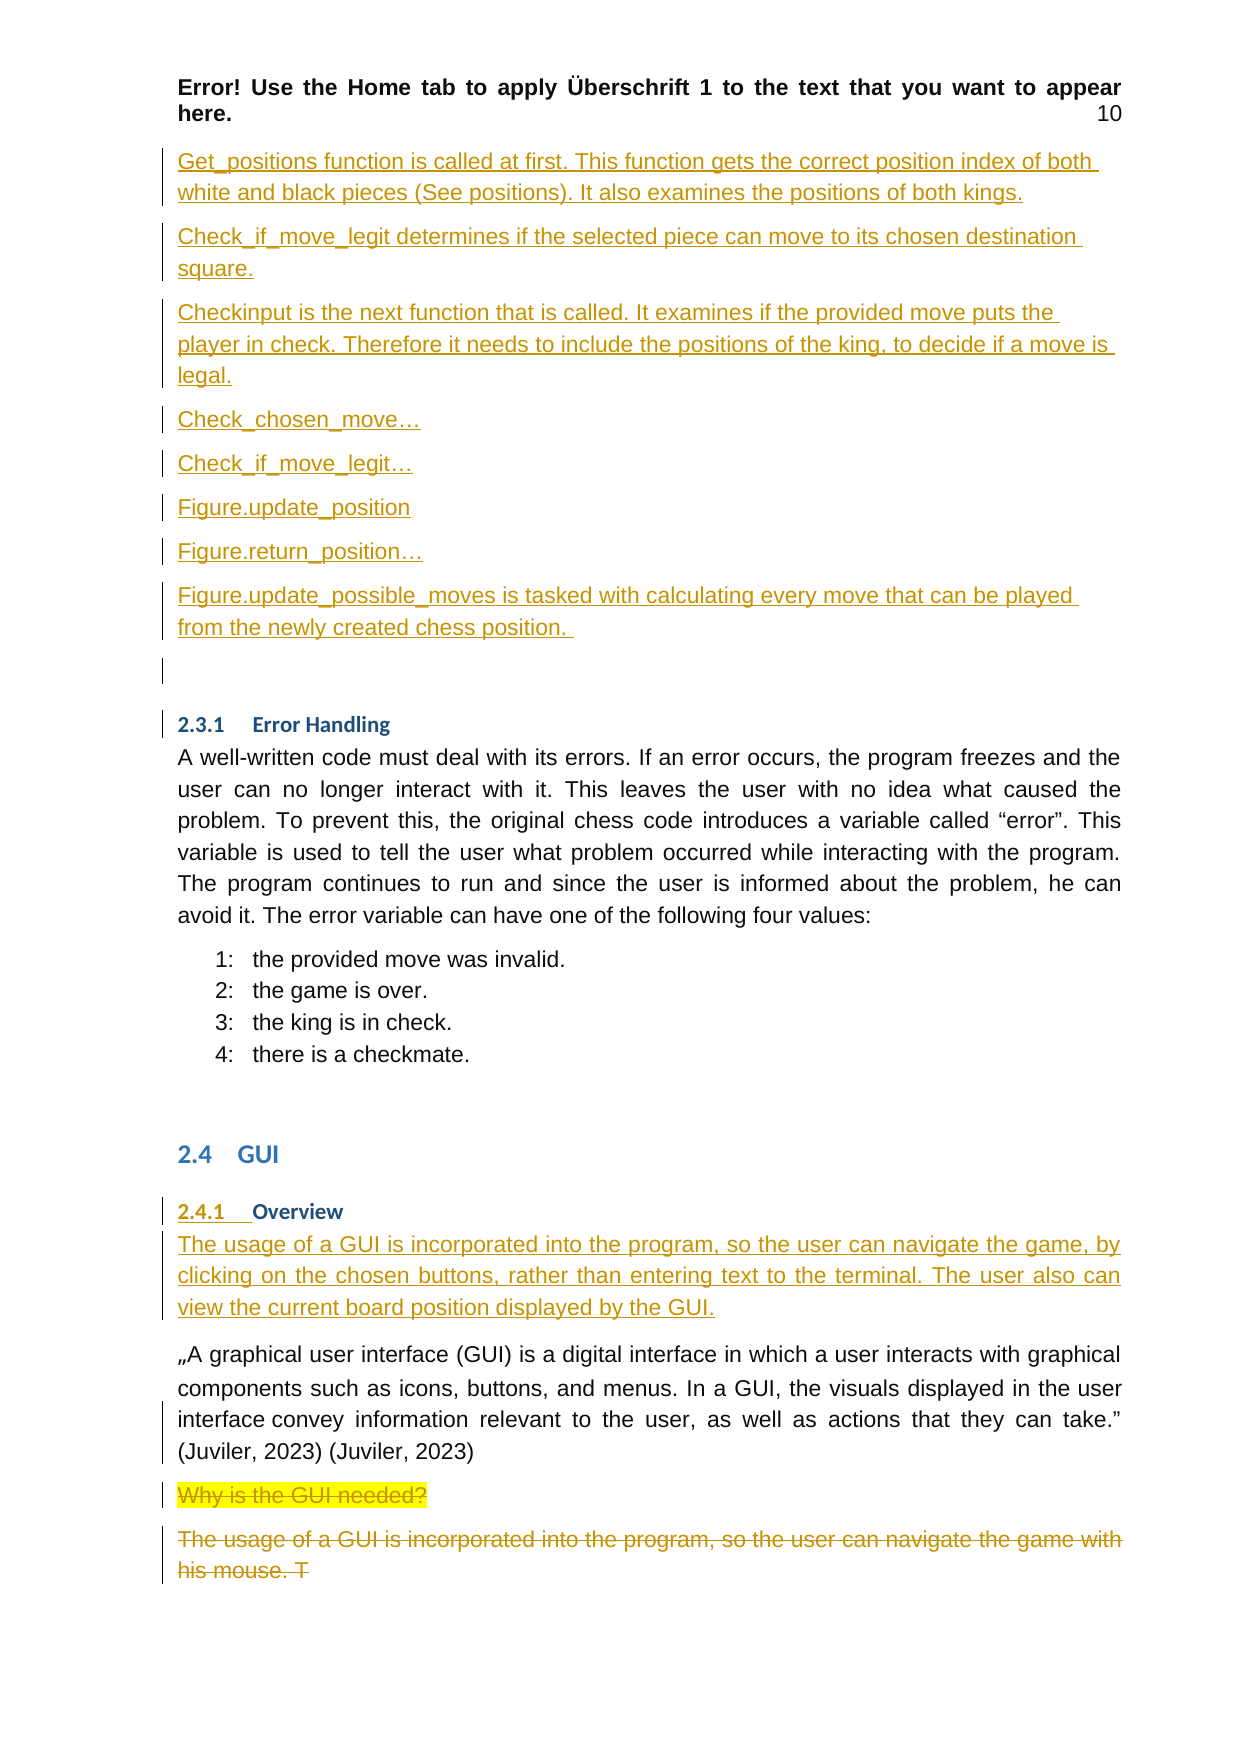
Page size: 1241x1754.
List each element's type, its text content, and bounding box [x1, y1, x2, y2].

text „A graphical user interface (GUI) is a digital interface in which a user interacts with graphical components such as icons, buttons, and menus. In a GUI, the visuals displayed in the user interface convey information relevant to the user, as well as actions that they can take.” [177, 1338, 1122, 1464]
list the king is in check. [215, 1009, 1122, 1035]
list the game is over. [215, 977, 1122, 1004]
subtitle Overview [177, 1197, 1122, 1225]
subtitle GUI [177, 1137, 1122, 1170]
text A well-written code must deal with its errors. If an error occurs, the program freezes and the user can no longer interact with it. This leaves the user with no idea what caused the problem. To prevent this, the original chess code introduces a variable called “error”. This variable is used to tell the user what problem occurred while interacting with the program. The program continues to run and since the user is informed about the problem, he can avoid it. The error variable can have one of the following four values: [177, 744, 1122, 928]
subtitle Error Handling [177, 710, 1122, 738]
list there is a checkmate. [215, 1041, 1122, 1067]
list the provided move was invalid. [215, 946, 1122, 972]
